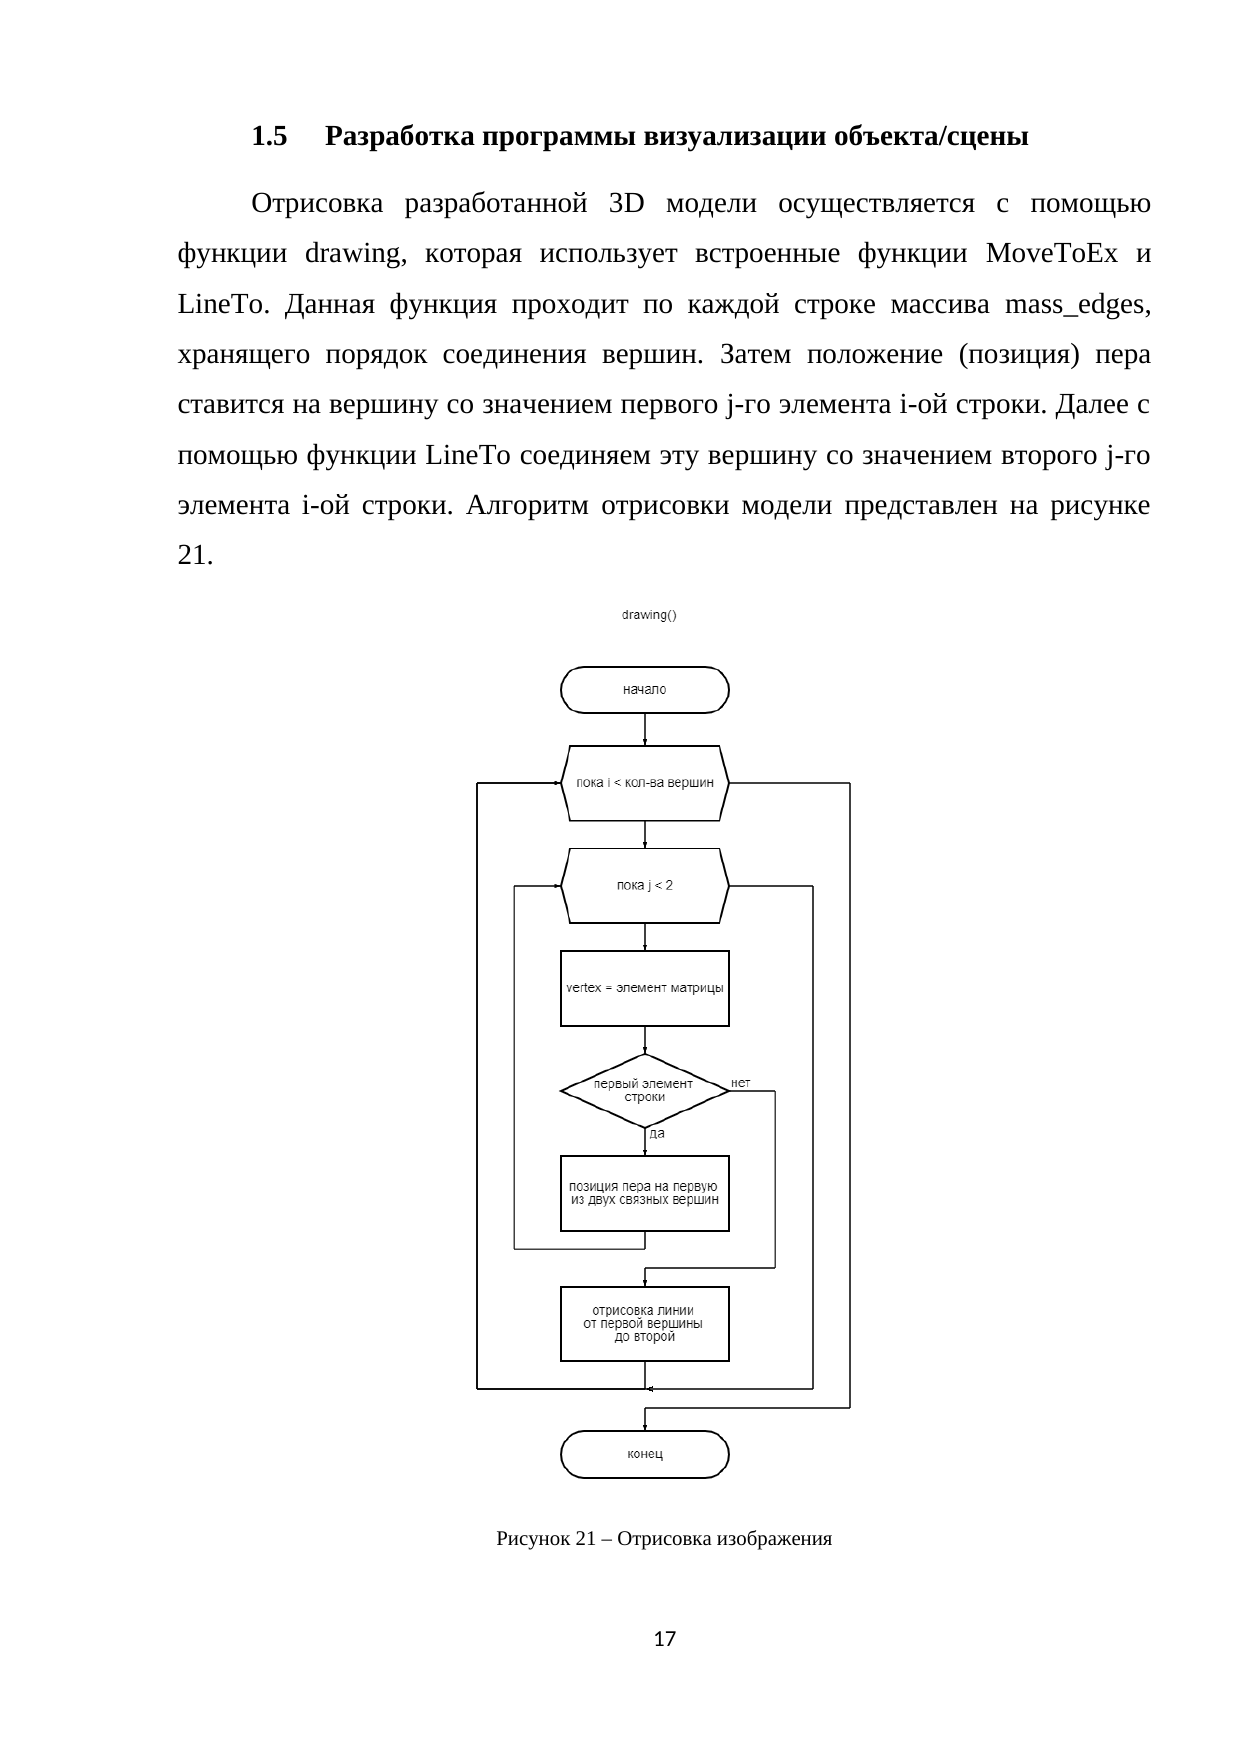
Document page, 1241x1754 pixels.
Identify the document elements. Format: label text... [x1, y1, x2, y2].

list Рисунок 21 – Отрисовка изображения [177, 1526, 1152, 1550]
text Отрисовка разработанной 3D модели осуществляется с помощью функции drawing, которая использует встроенные функции MoveToEx и LineTo. Данная функция проходит по каждой строке массива mass_edges, хранящего порядок соединения вершин. Затем положение (позиция) пера ставится на вершину со значением первого j-го элемента i-ой строки. Далее с помощью функции LineTo соединяем эту вершину со значением второго j-го элемента i-ой строки. Алгоритм отрисовки модели представлен на рисунке 21. [177, 185, 1152, 571]
list Разработка программы визуализации объекта/сцены [177, 118, 1152, 152]
picture [458, 587, 870, 1496]
